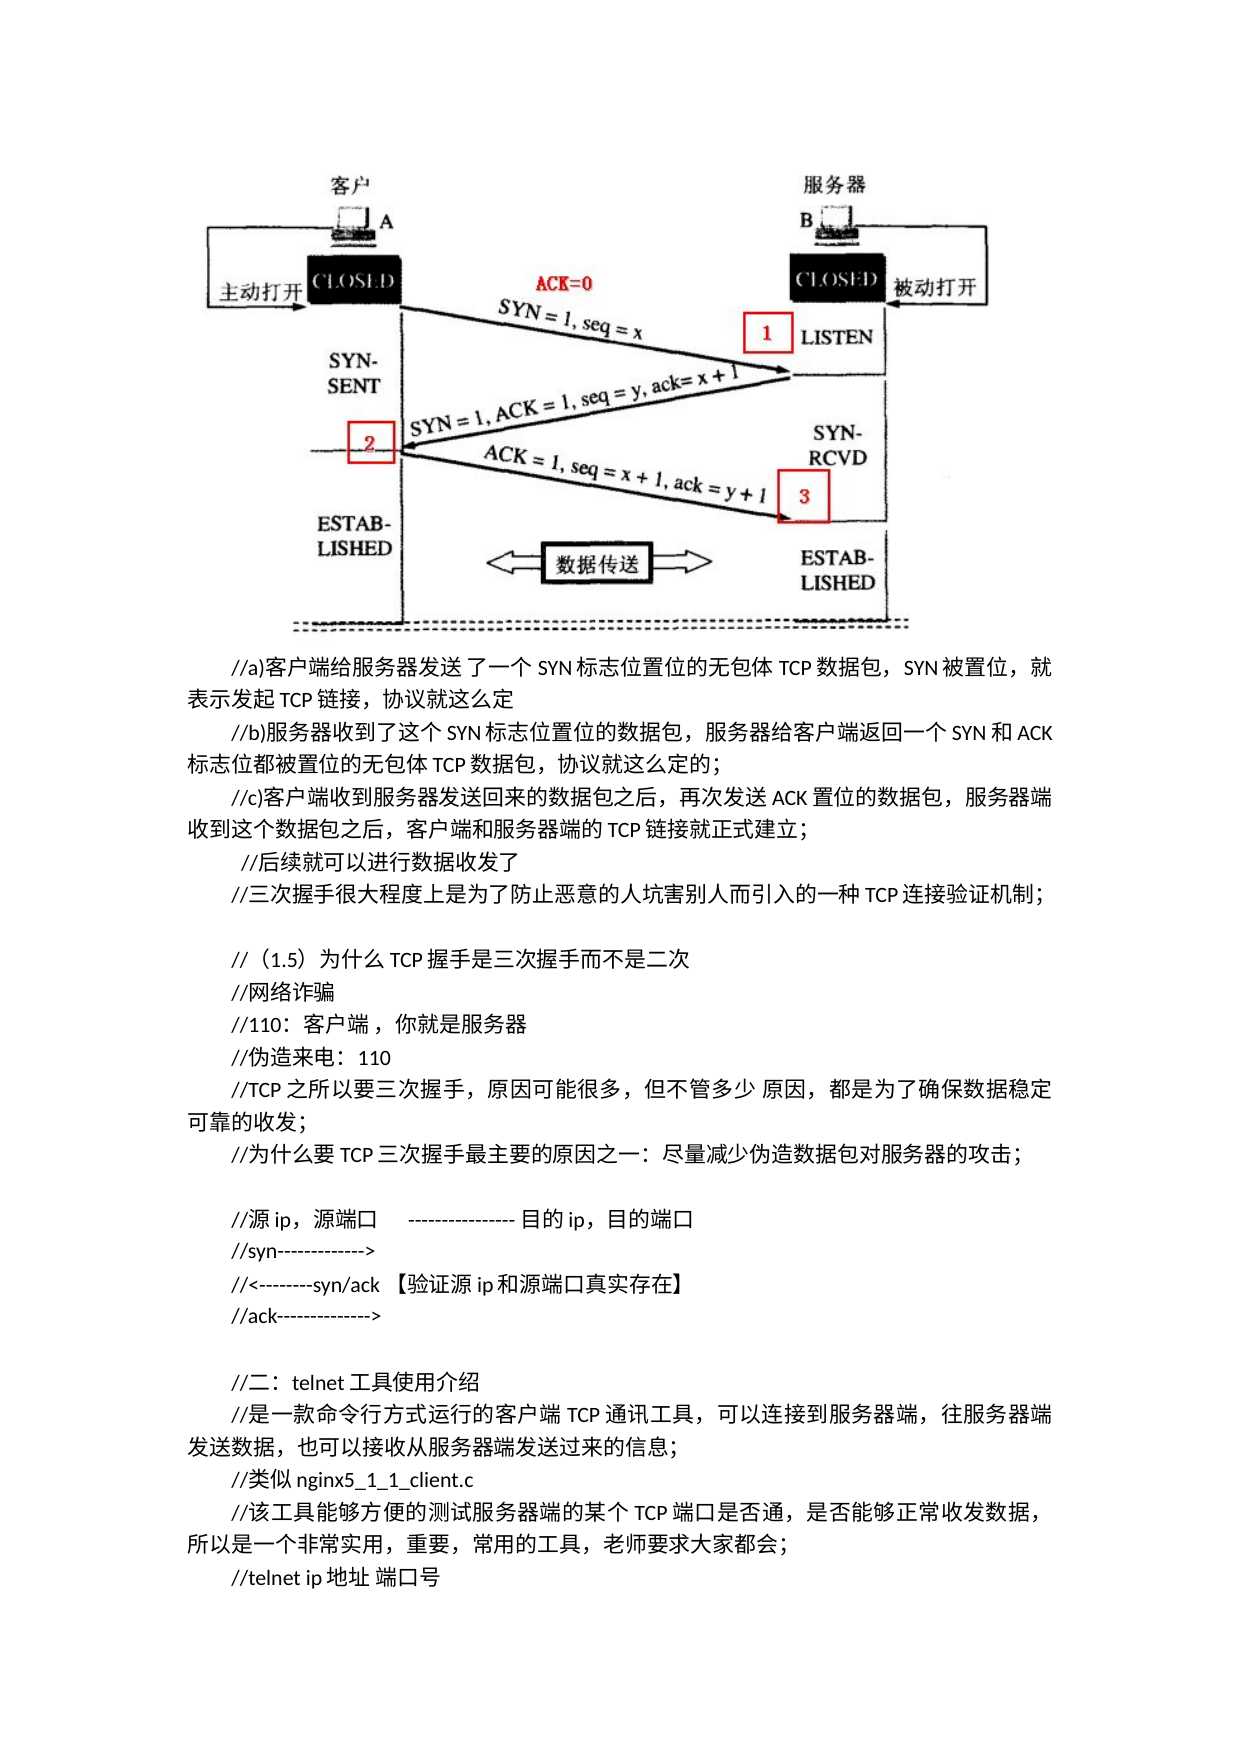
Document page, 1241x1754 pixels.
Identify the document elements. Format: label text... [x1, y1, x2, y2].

text //ack--------------> [187, 1299, 1053, 1332]
text //源ip，源端口 ---------------- 目的ip，目的端口 [187, 1202, 1053, 1234]
text //110：客户端 ，你就是服务器 [187, 1007, 1053, 1039]
text //二：telnet工具使用介绍 [187, 1364, 1053, 1397]
text //后续就可以进行数据收发了 [187, 844, 1053, 877]
text //是一款命令行方式运行的客户端TCP通讯工具，可以连接到服务器端，往服务器端发送数据，也可以接收从服务器端发送过来的信息； [187, 1397, 1053, 1462]
text //三次握手很大程度上是为了防止恶意的人坑害别人而引入的一种TCP连接验证机制； [187, 877, 1053, 909]
text //为什么要TCP三次握手最主要的原因之一：尽量减少伪造数据包对服务器的攻击； [187, 1137, 1053, 1169]
text //网络诈骗 [187, 974, 1053, 1007]
text //TCP之所以要三次握手，原因可能很多，但不管多少 原因，都是为了确保数据稳定可靠的收发； [187, 1072, 1053, 1137]
text //伪造来电：110 [187, 1039, 1053, 1072]
text //（1.5）为什么TCP握手是三次握手而不是二次 [187, 942, 1053, 974]
text //b)服务器收到了这个SYN标志位置位的数据包，服务器给客户端返回一个SYN和ACK标志位都被置位的无包体TCP数据包，协议就这么定的； [187, 714, 1053, 779]
text //<--------syn/ack 【验证源ip和源端口真实存在】 [187, 1267, 1053, 1299]
picture [187, 162, 1053, 648]
text //类似nginx5_1_1_client.c [187, 1462, 1053, 1494]
text //syn-------------> [187, 1234, 1053, 1267]
text //c)客户端收到服务器发送回来的数据包之后，再次发送ACK置位的数据包，服务器端收到这个数据包之后，客户端和服务器端的TCP链接就正式建立； [187, 779, 1053, 844]
text //a)客户端给服务器发送 了一个SYN标志位置位的无包体TCP数据包，SYN被置位，就表示发起TCP链接，协议就这么定 [187, 649, 1053, 714]
text //telnet ip地址 端口号 [187, 1559, 1053, 1592]
text //该工具能够方便的测试服务器端的某个TCP端口是否通，是否能够正常收发数据，所以是一个非常实用，重要，常用的工具，老师要求大家都会； [187, 1494, 1053, 1559]
